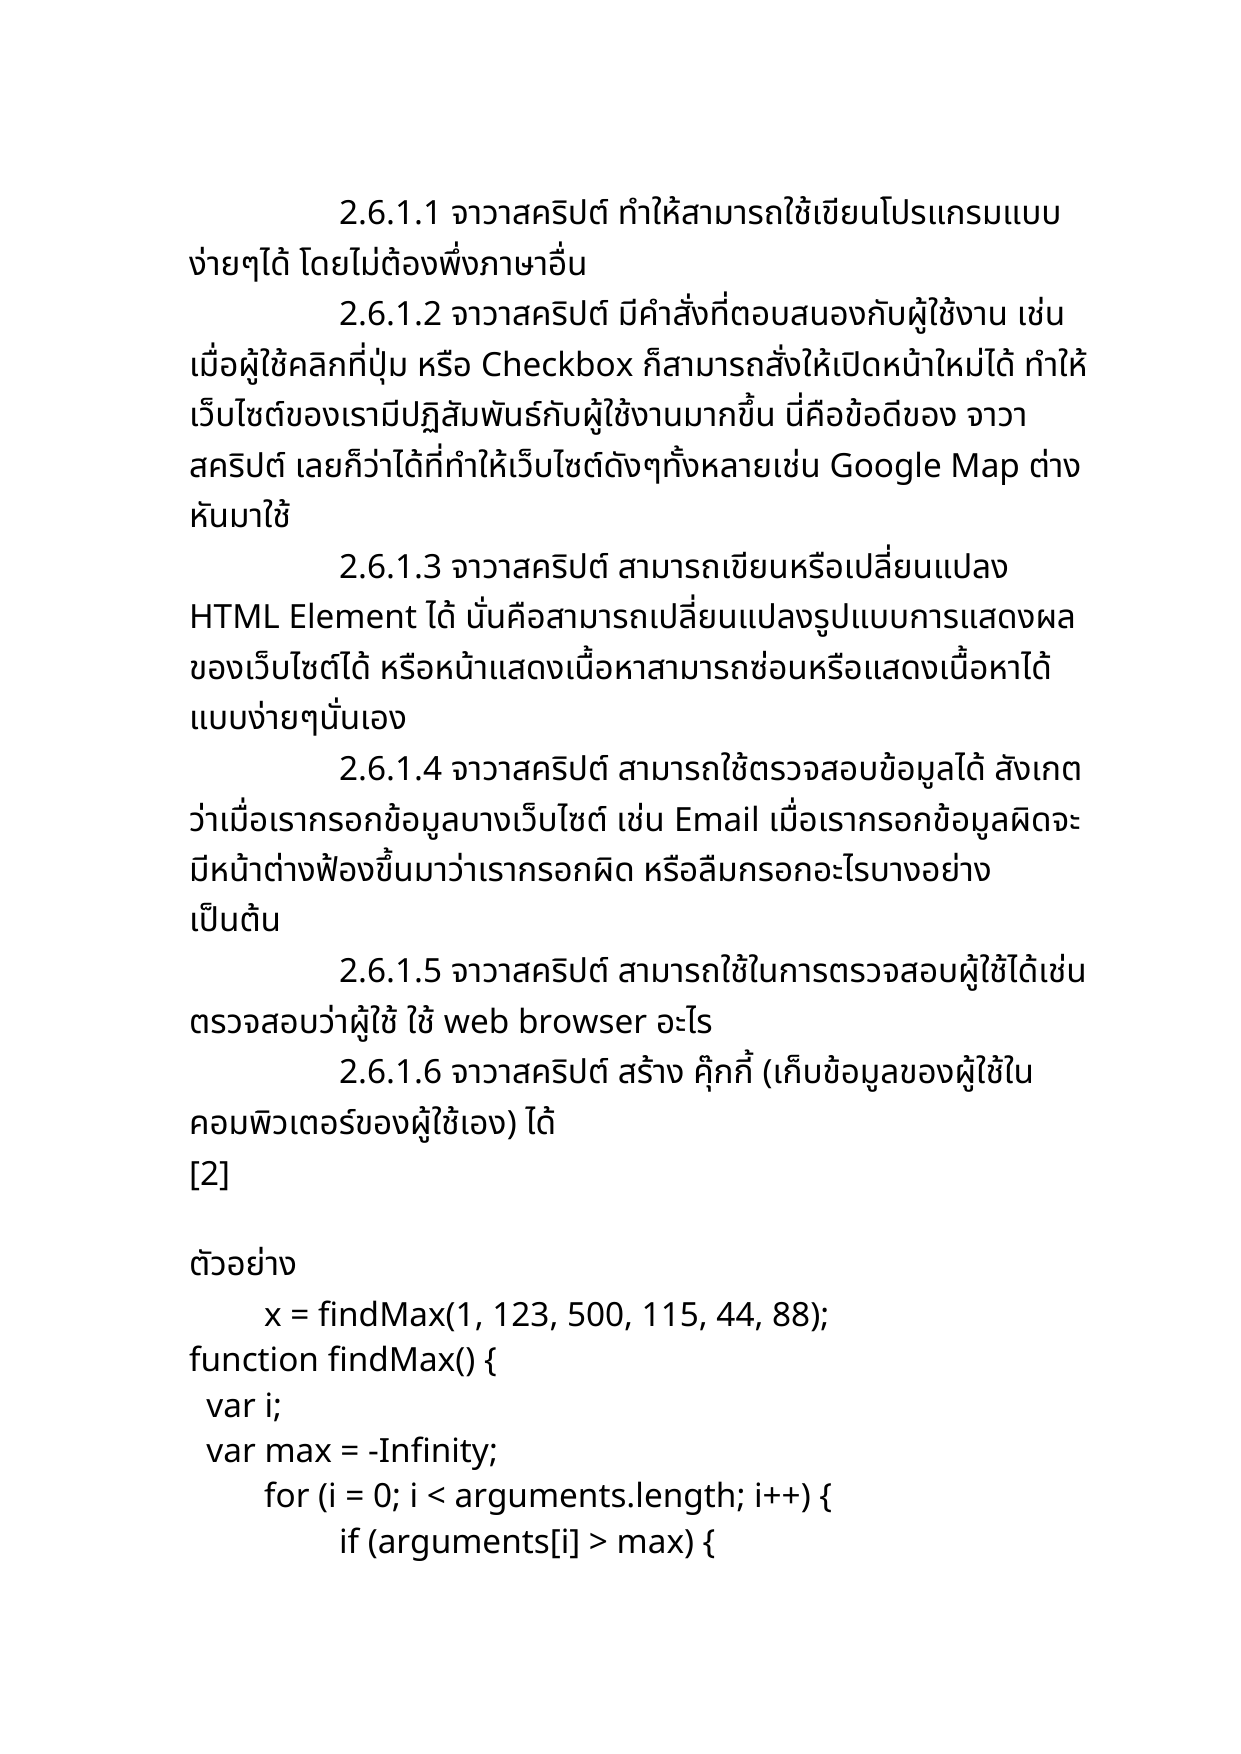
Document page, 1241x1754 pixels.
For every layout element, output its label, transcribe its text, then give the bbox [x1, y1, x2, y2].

text var i; [189, 1381, 1090, 1427]
text 2.6.1.1 จาวาสคริปต์ ทำให้สามารถใช้เขียนโปรแกรมแบบง่ายๆได้ โดยไม่ต้องพึ่งภาษาอื่น [189, 189, 1090, 290]
text 2.6.1.4 จาวาสคริปต์ สามารถใช้ตรวจสอบข้อมูลได้ สังเกตว่าเมื่อเรากรอกข้อมูลบางเว็บไซต์ เช่น Email เมื่อเรากรอกข้อมูลผิดจะมีหน้าต่างฟ้องขึ้นมาว่าเรากรอกผิด หรือลืมกรอกอะไรบางอย่าง เป็นต้น [189, 745, 1090, 947]
text x = findMax(1, 123, 500, 115, 44, 88); [189, 1291, 1090, 1336]
text 2.6.1.6 จาวาสคริปต์ สร้าง คุ๊กกี้ (เก็บข้อมูลของผู้ใช้ในคอมพิวเตอร์ของผู้ใช้เอง) ได้ [189, 1048, 1090, 1149]
text var max = -Infinity; [189, 1427, 1090, 1472]
text if (arguments[i] > max) { [189, 1518, 1090, 1563]
text [2] [189, 1149, 1090, 1195]
text 2.6.1.2 จาวาสคริปต์ มีคำสั่งที่ตอบสนองกับผู้ใช้งาน เช่นเมื่อผู้ใช้คลิกที่ปุ่ม หรือ Checkbox ก็สามารถสั่งให้เปิดหน้าใหม่ได้ ทำให้เว็บไซต์ของเรามีปฏิสัมพันธ์กับผู้ใช้งานมากขึ้น นี่คือข้อดีของ จาวาสคริปต์ เลยก็ว่าได้ที่ทำให้เว็บไซต์ดังๆทั้งหลายเช่น Google Map ต่างหันมาใช้ [189, 290, 1090, 543]
text for (i = 0; i < arguments.length; i++) { [189, 1472, 1090, 1518]
text function findMax() { [189, 1336, 1090, 1381]
text 2.6.1.5 จาวาสคริปต์ สามารถใช้ในการตรวจสอบผู้ใช้ได้เช่น ตรวจสอบว่าผู้ใช้ ใช้ web browser อะไร [189, 947, 1090, 1048]
text 2.6.1.3 จาวาสคริปต์ สามารถเขียนหรือเปลี่ยนแปลง HTML Element ได้ นั่นคือสามารถเปลี่ยนแปลงรูปแบบการแสดงผลของเว็บไซต์ได้ หรือหน้าแสดงเนื้อหาสามารถซ่อนหรือแสดงเนื้อหาได้แบบง่ายๆนั่นเอง [189, 543, 1090, 745]
text ตัวอย่าง [189, 1240, 1090, 1291]
